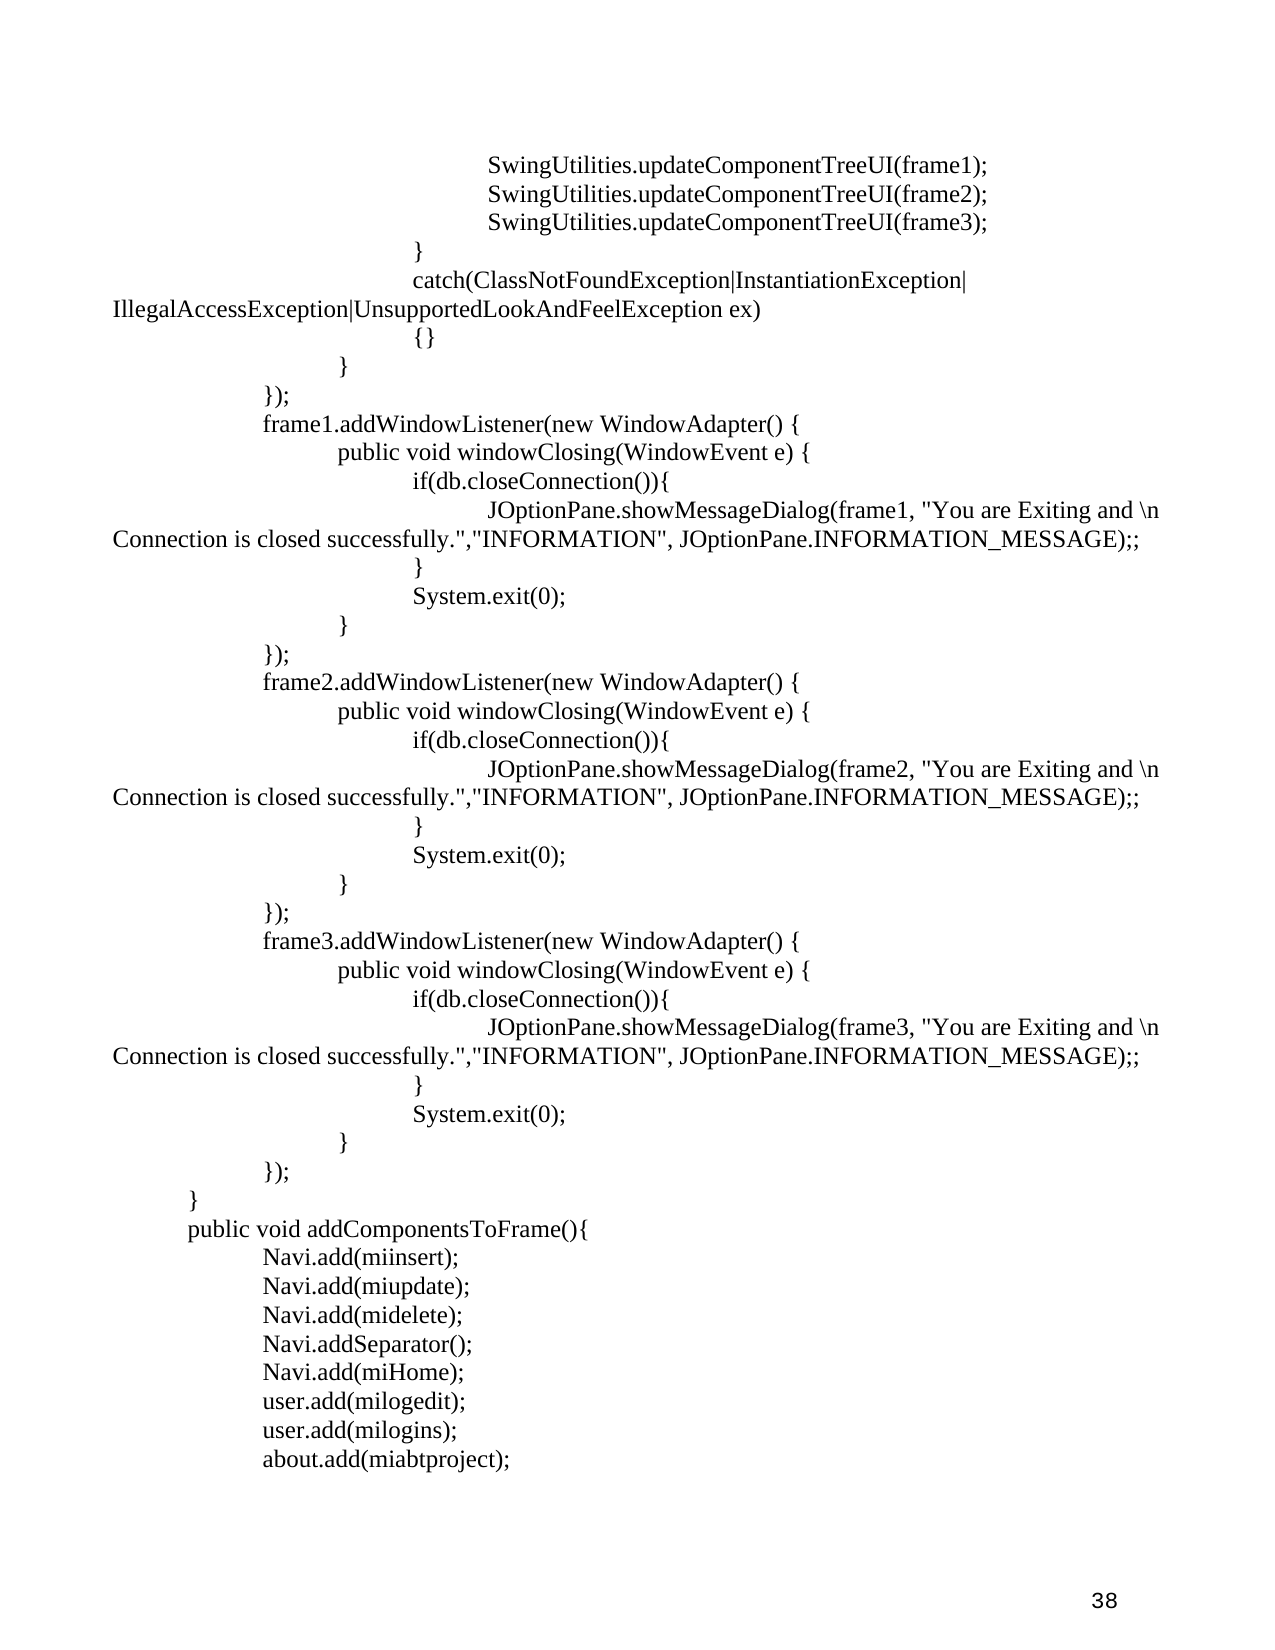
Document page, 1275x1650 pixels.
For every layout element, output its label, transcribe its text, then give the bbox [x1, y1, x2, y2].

text } [112, 811, 1162, 840]
text Navi.add(miinsert); [112, 1242, 1162, 1271]
text public void windowClosing(WindowEvent e) { [112, 696, 1162, 725]
text JOptionPane.showMessageDialog(frame2, "You are Exiting and \n Connection is closed successfully.","INFORMATION", JOptionPane.INFORMATION_MESSAGE);; [112, 754, 1162, 811]
text about.add(miabtproject); [112, 1444, 1162, 1472]
text Navi.add(miupdate); [112, 1271, 1162, 1300]
text user.add(milogedit); [112, 1386, 1162, 1415]
text } [112, 236, 1162, 265]
text JOptionPane.showMessageDialog(frame1, "You are Exiting and \n Connection is closed successfully.","INFORMATION", JOptionPane.INFORMATION_MESSAGE);; [112, 495, 1162, 552]
text }); [112, 380, 1162, 409]
text frame1.addWindowListener(new WindowAdapter() { [112, 409, 1162, 437]
text JOptionPane.showMessageDialog(frame3, "You are Exiting and \n Connection is closed successfully.","INFORMATION", JOptionPane.INFORMATION_MESSAGE);; [112, 1012, 1162, 1070]
text SwingUtilities.updateComponentTreeUI(frame3); [112, 207, 1162, 236]
text public void windowClosing(WindowEvent e) { [112, 437, 1162, 466]
text user.add(milogins); [112, 1415, 1162, 1444]
text if(db.closeConnection()){ [112, 984, 1162, 1012]
text } [112, 1185, 1162, 1214]
text {} [112, 322, 1162, 351]
text }); [112, 1156, 1162, 1185]
text public void addComponentsToFrame(){ [112, 1214, 1162, 1242]
text catch(ClassNotFoundException|InstantiationException|IllegalAccessException|UnsupportedLookAndFeelException ex) [112, 265, 1162, 322]
text } [112, 610, 1162, 639]
text Navi.add(miHome); [112, 1357, 1162, 1386]
text System.exit(0); [112, 1099, 1162, 1127]
text Navi.add(midelete); [112, 1300, 1162, 1329]
text }); [112, 639, 1162, 667]
text System.exit(0); [112, 840, 1162, 869]
text SwingUtilities.updateComponentTreeUI(frame1); [112, 150, 1162, 179]
text frame3.addWindowListener(new WindowAdapter() { [112, 926, 1162, 955]
text Navi.addSeparator(); [112, 1329, 1162, 1357]
text if(db.closeConnection()){ [112, 725, 1162, 754]
text } [112, 552, 1162, 581]
text } [112, 351, 1162, 380]
text if(db.closeConnection()){ [112, 466, 1162, 495]
text }); [112, 897, 1162, 926]
text } [112, 1127, 1162, 1156]
text SwingUtilities.updateComponentTreeUI(frame2); [112, 179, 1162, 207]
text frame2.addWindowListener(new WindowAdapter() { [112, 667, 1162, 696]
text } [112, 1070, 1162, 1099]
text public void windowClosing(WindowEvent e) { [112, 955, 1162, 984]
text } [112, 869, 1162, 897]
text System.exit(0); [112, 581, 1162, 610]
